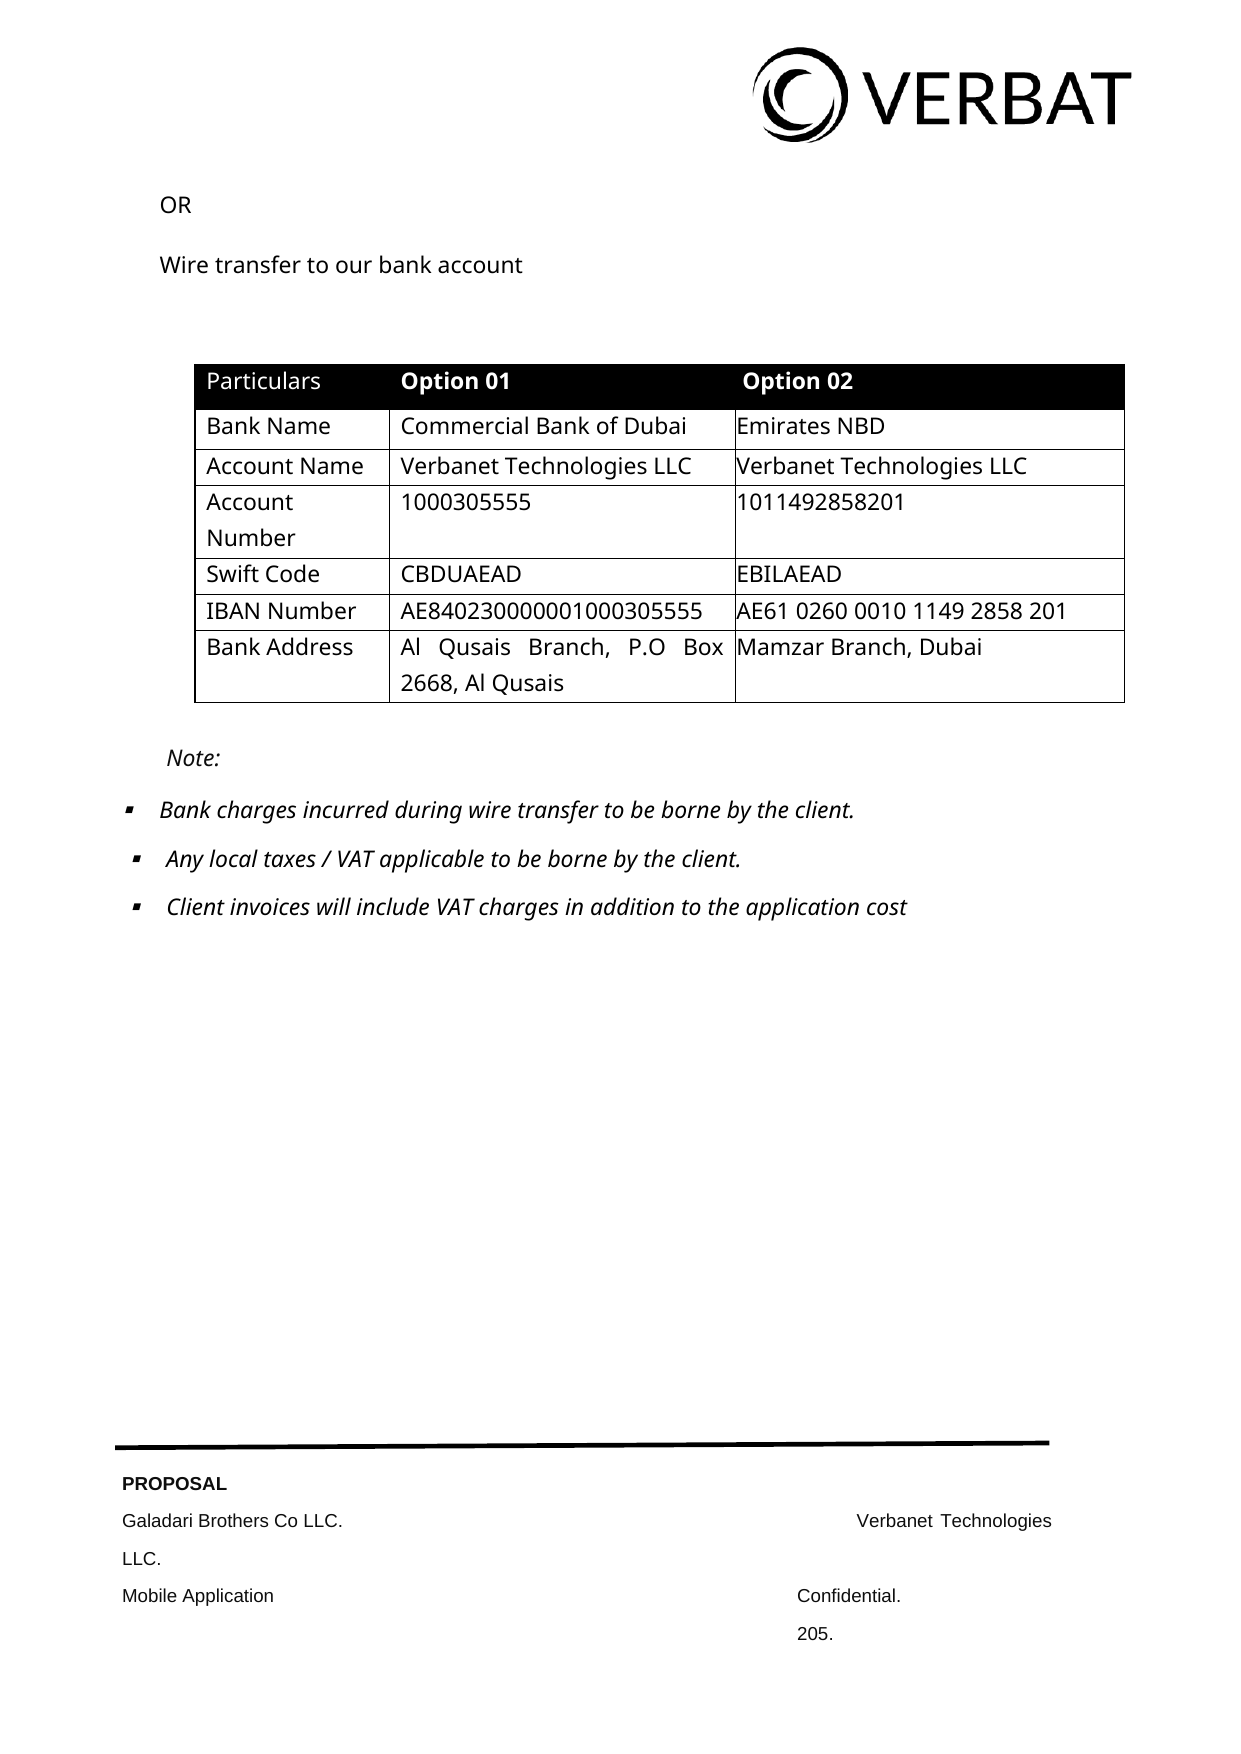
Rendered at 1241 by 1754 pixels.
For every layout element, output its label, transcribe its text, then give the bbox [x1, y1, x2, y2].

table_cell AE840230000001000305555 [390, 595, 735, 630]
table_cell EBILAEAD [736, 559, 1124, 593]
table_cell Bank Name [196, 410, 389, 449]
table_cell IBAN Number [196, 595, 389, 630]
table_cell Swift Code [196, 559, 389, 593]
table_header Particulars [196, 365, 389, 409]
text Wire transfer to our bank account [159, 249, 1053, 281]
table_cell Bank Address [196, 631, 389, 702]
table_cell CBDUAEAD [390, 559, 735, 593]
list Bank charges incurred during wire transfer to be borne by the client. [122, 794, 1053, 826]
table_header Option 02 [736, 365, 1124, 409]
table_cell Verbanet Technologies LLC [390, 450, 735, 485]
table_cell Emirates NBD [736, 410, 1124, 449]
list Any local taxes / VAT applicable to be borne by the client. [129, 843, 1053, 874]
table_cell Account Name [196, 450, 389, 485]
table_header Option 01 [390, 365, 735, 409]
table_cell Commercial Bank of Dubai [390, 410, 735, 449]
text OR [159, 188, 1053, 220]
table_cell Account Number [196, 486, 389, 557]
table_cell Verbanet Technologies LLC [736, 450, 1124, 485]
picture [748, 42, 1136, 142]
table_cell Mamzar Branch, Dubai [736, 631, 1124, 702]
text Note: [122, 371, 1053, 773]
table_cell 1011492858201 [736, 486, 1124, 557]
table_cell Al Qusais Branch, P.O Box 2668, Al Qusais [390, 631, 735, 702]
table_cell AE61 0260 0010 1149 2858 201 [736, 595, 1124, 630]
table_cell 1000305555 [390, 486, 735, 557]
list Client invoices will include VAT charges in addition to the application cost [129, 891, 1053, 922]
